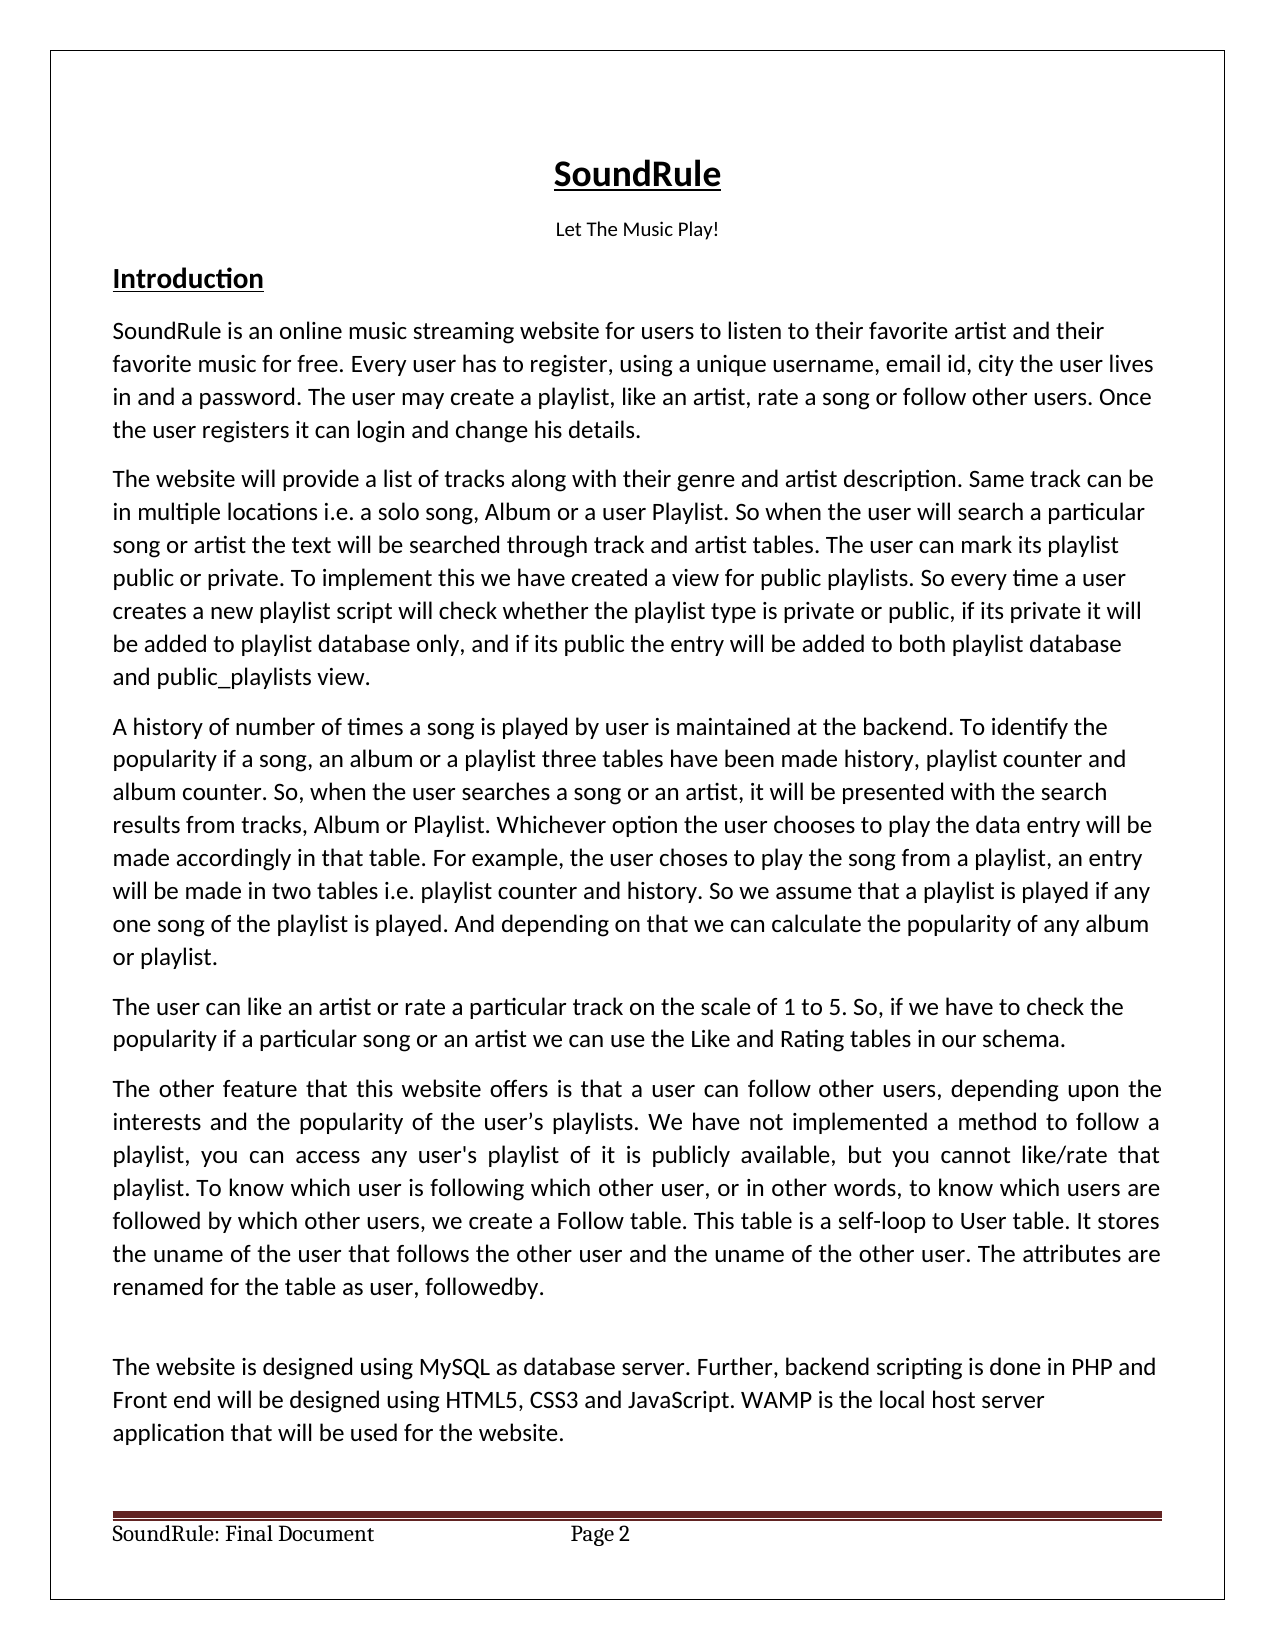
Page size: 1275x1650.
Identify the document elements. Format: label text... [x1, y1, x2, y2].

text SoundRule is an online music streaming website for users to listen to their favorite artist and their favorite music for free. Every user has to register, using a unique username, email id, city the user lives in and a password. The user may create a playlist, like an artist, rate a song or follow other users. Once the user registers it can login and change his details. [112, 315, 1162, 444]
text The website will provide a list of tracks along with their genre and artist description. Same track can be in multiple locations i.e. a solo song, Album or a user Playlist. So when the user will search a particular song or artist the text will be searched through track and artist tables. The user can mark its playlist public or private. To implement this we have created a view for public playlists. So every time a user creates a new playlist script will check whether the playlist type is private or public, if its private it will be added to playlist database only, and if its public the entry will be added to both playlist database and public_playlists view. [112, 464, 1162, 692]
text Let The Music Play! [112, 216, 1162, 242]
text The website is designed using MySQL as database server. Further, backend scripting is done in PHP and Front end will be designed using HTML5, CSS3 and JavaScript. WAMP is the local host server application that will be used for the website. [112, 1351, 1162, 1447]
text The other feature that this website offers is that a user can follow other users, depending upon the interests and the popularity of the user’s playlists. We have not implemented a method to follow a playlist, you can access any user's playlist of it is publicly available, but you cannot like/rate that playlist. To know which user is following which other user, or in other words, to know which users are followed by which other users, we create a Follow table. This table is a self-loop to User table. It stores the uname of the user that follows the other user and the uname of the other user. The attributes are renamed for the table as user, followedby. [112, 1073, 1162, 1301]
text The user can like an artist or rate a particular track on the scale of 1 to 5. So, if we have to check the popularity if a particular song or an artist we can use the Like and Rating tables in our schema. [112, 991, 1162, 1054]
text SoundRule [112, 150, 1162, 196]
text Introduction [112, 260, 1162, 296]
text A history of number of times a song is played by user is maintained at the backend. To identify the popularity if a song, an album or a playlist three tables have been made history, playlist counter and album counter. So, when the user searches a song or an artist, it will be presented with the search results from tracks, Album or Playlist. Whichever option the user chooses to play the data entry will be made accordingly in that table. For example, the user choses to play the song from a playlist, an entry will be made in two tables i.e. playlist counter and history. So we assume that a playlist is played if any one song of the playlist is played. And depending on that we can calculate the popularity of any album or playlist. [112, 711, 1162, 972]
